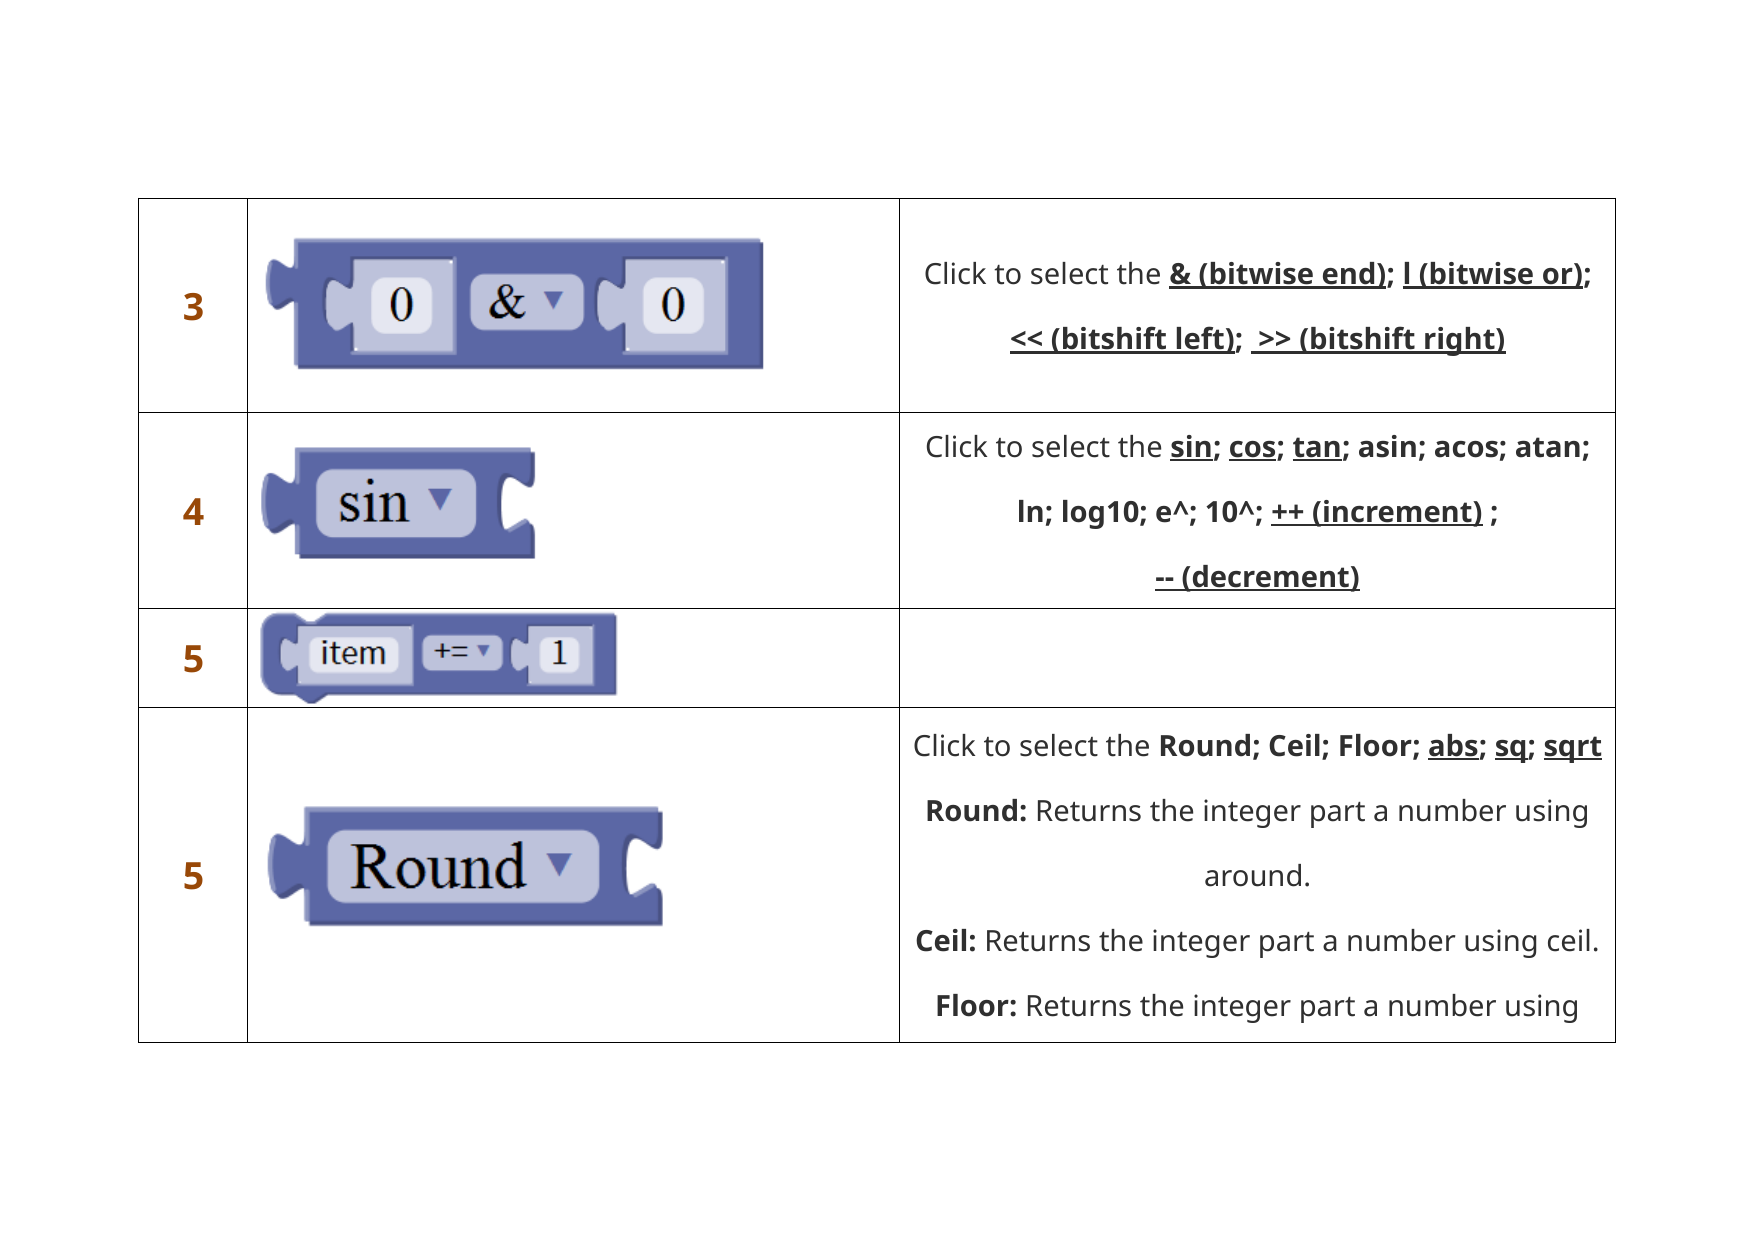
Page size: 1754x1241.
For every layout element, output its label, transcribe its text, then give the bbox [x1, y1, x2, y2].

table_cell Click to select the & (bitwise end); l (bitwise or); << (bitshift left); >> (bitshift right) [900, 199, 1615, 412]
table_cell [900, 708, 1615, 1042]
table_cell 4 [139, 413, 247, 608]
table_cell [248, 413, 899, 608]
table_cell 3 [139, 199, 247, 412]
picture [259, 609, 621, 707]
picture [259, 224, 775, 382]
table_cell 5 [139, 708, 247, 1042]
picture [259, 793, 680, 943]
table_cell [900, 609, 1615, 707]
table_cell [248, 609, 259, 707]
table_cell 5 [139, 609, 247, 707]
table_cell [248, 708, 899, 1042]
table_cell [621, 609, 899, 707]
picture [259, 445, 537, 562]
table_cell [248, 199, 899, 412]
table_cell Click to select the sin; cos; tan; asin; acos; atan; ln; log10; e^; 10^; ++ (increment) ; -- (decrement) [900, 413, 1615, 608]
